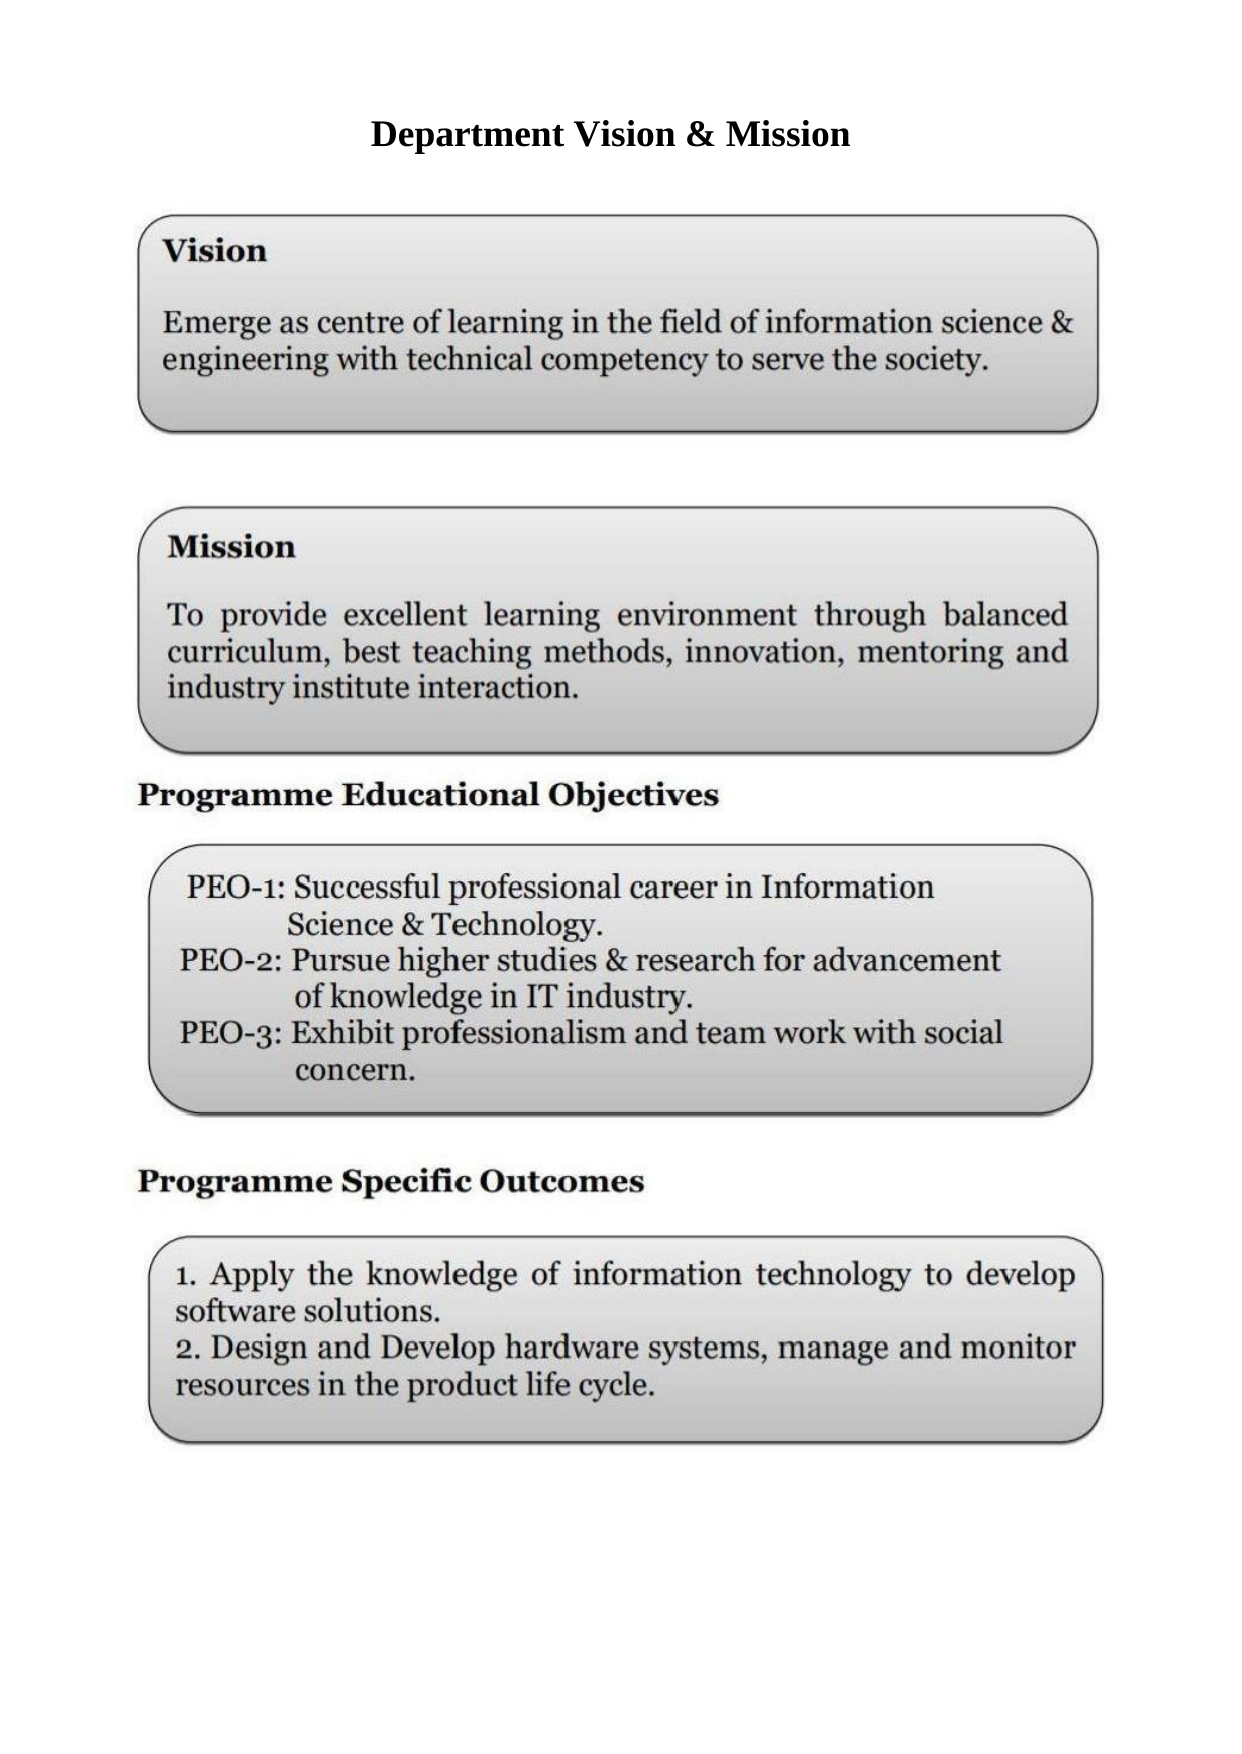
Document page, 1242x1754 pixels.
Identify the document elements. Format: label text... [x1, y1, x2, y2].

picture [124, 204, 1114, 1453]
text Department Vision & Mission [207, 112, 1014, 155]
